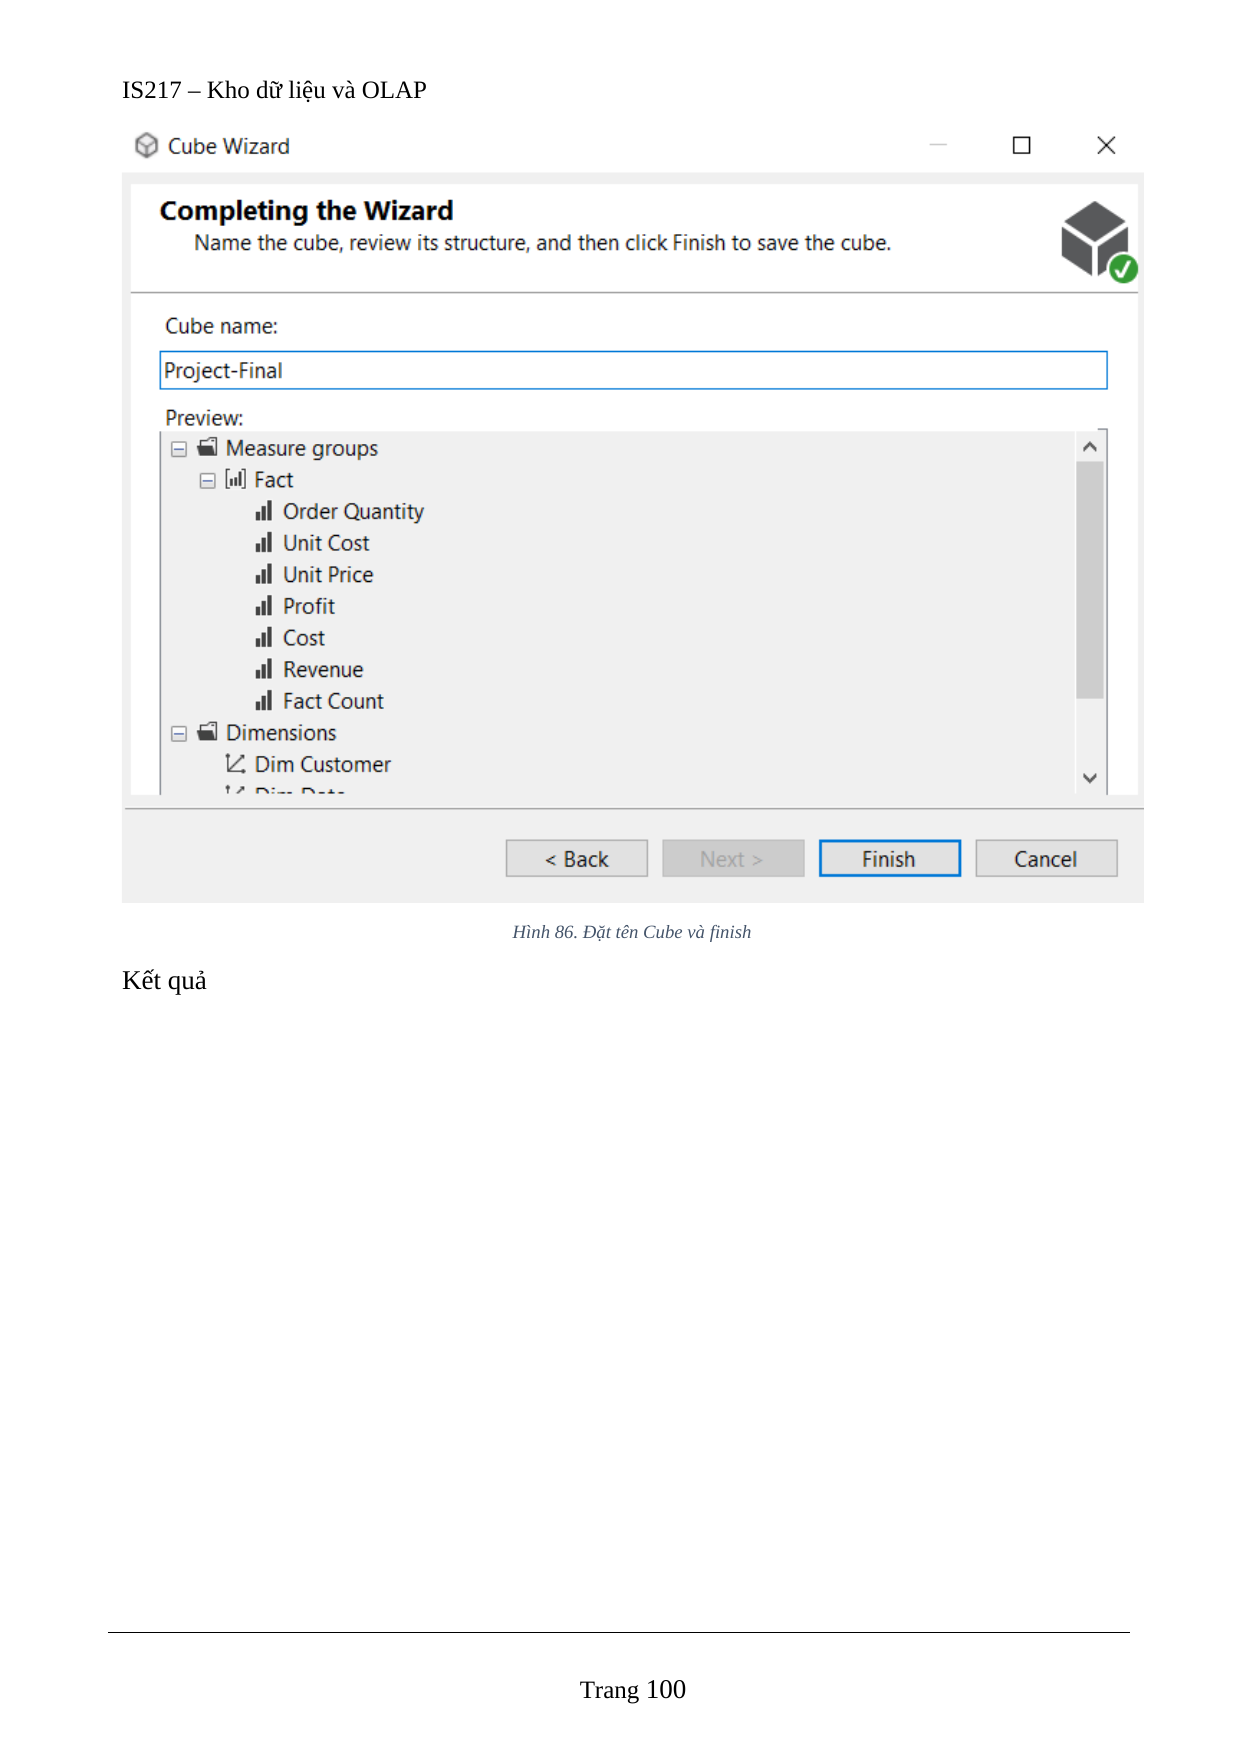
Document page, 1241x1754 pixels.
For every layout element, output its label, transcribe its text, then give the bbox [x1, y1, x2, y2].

text Kết quả [122, 964, 1144, 995]
picture [121, 121, 1144, 903]
text Hình 86. Đặt tên Cube và finish [122, 921, 1144, 943]
